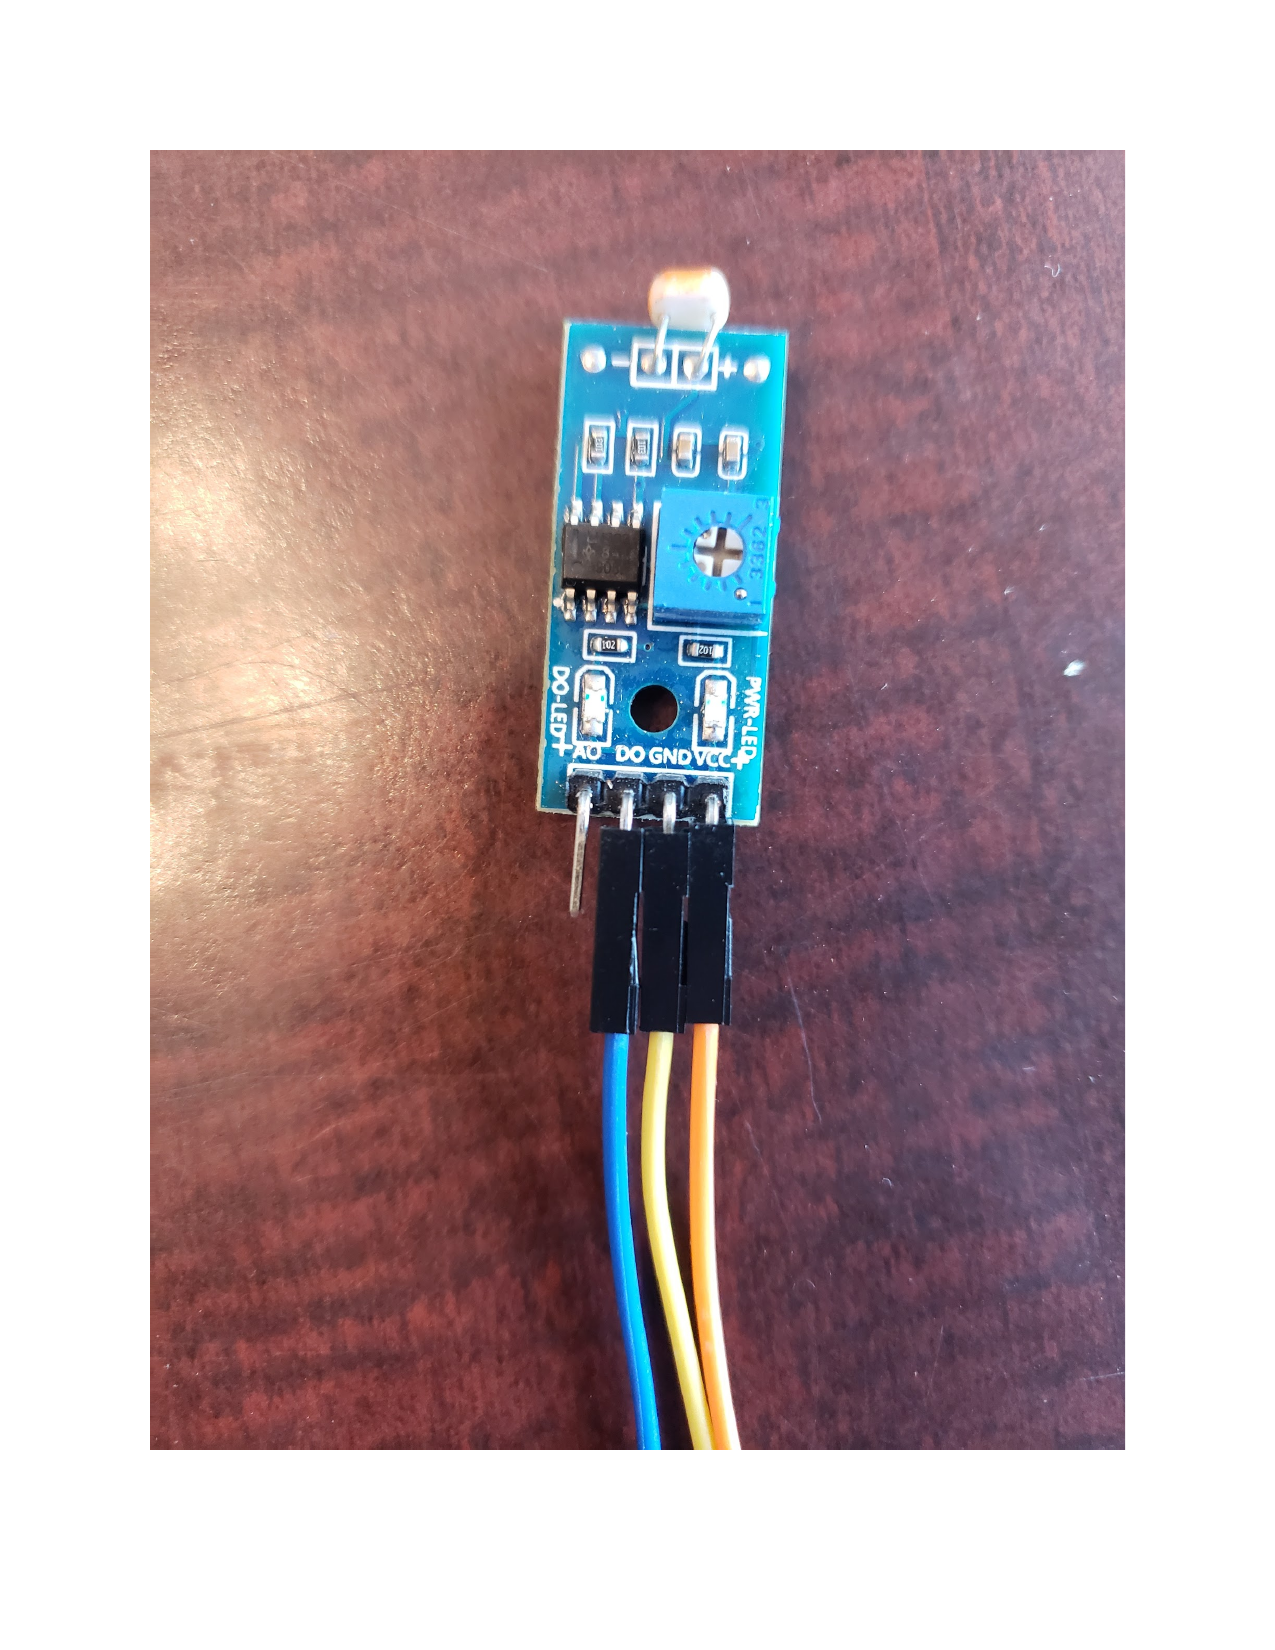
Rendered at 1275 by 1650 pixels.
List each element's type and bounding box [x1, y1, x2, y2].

picture [150, 150, 1125, 1450]
